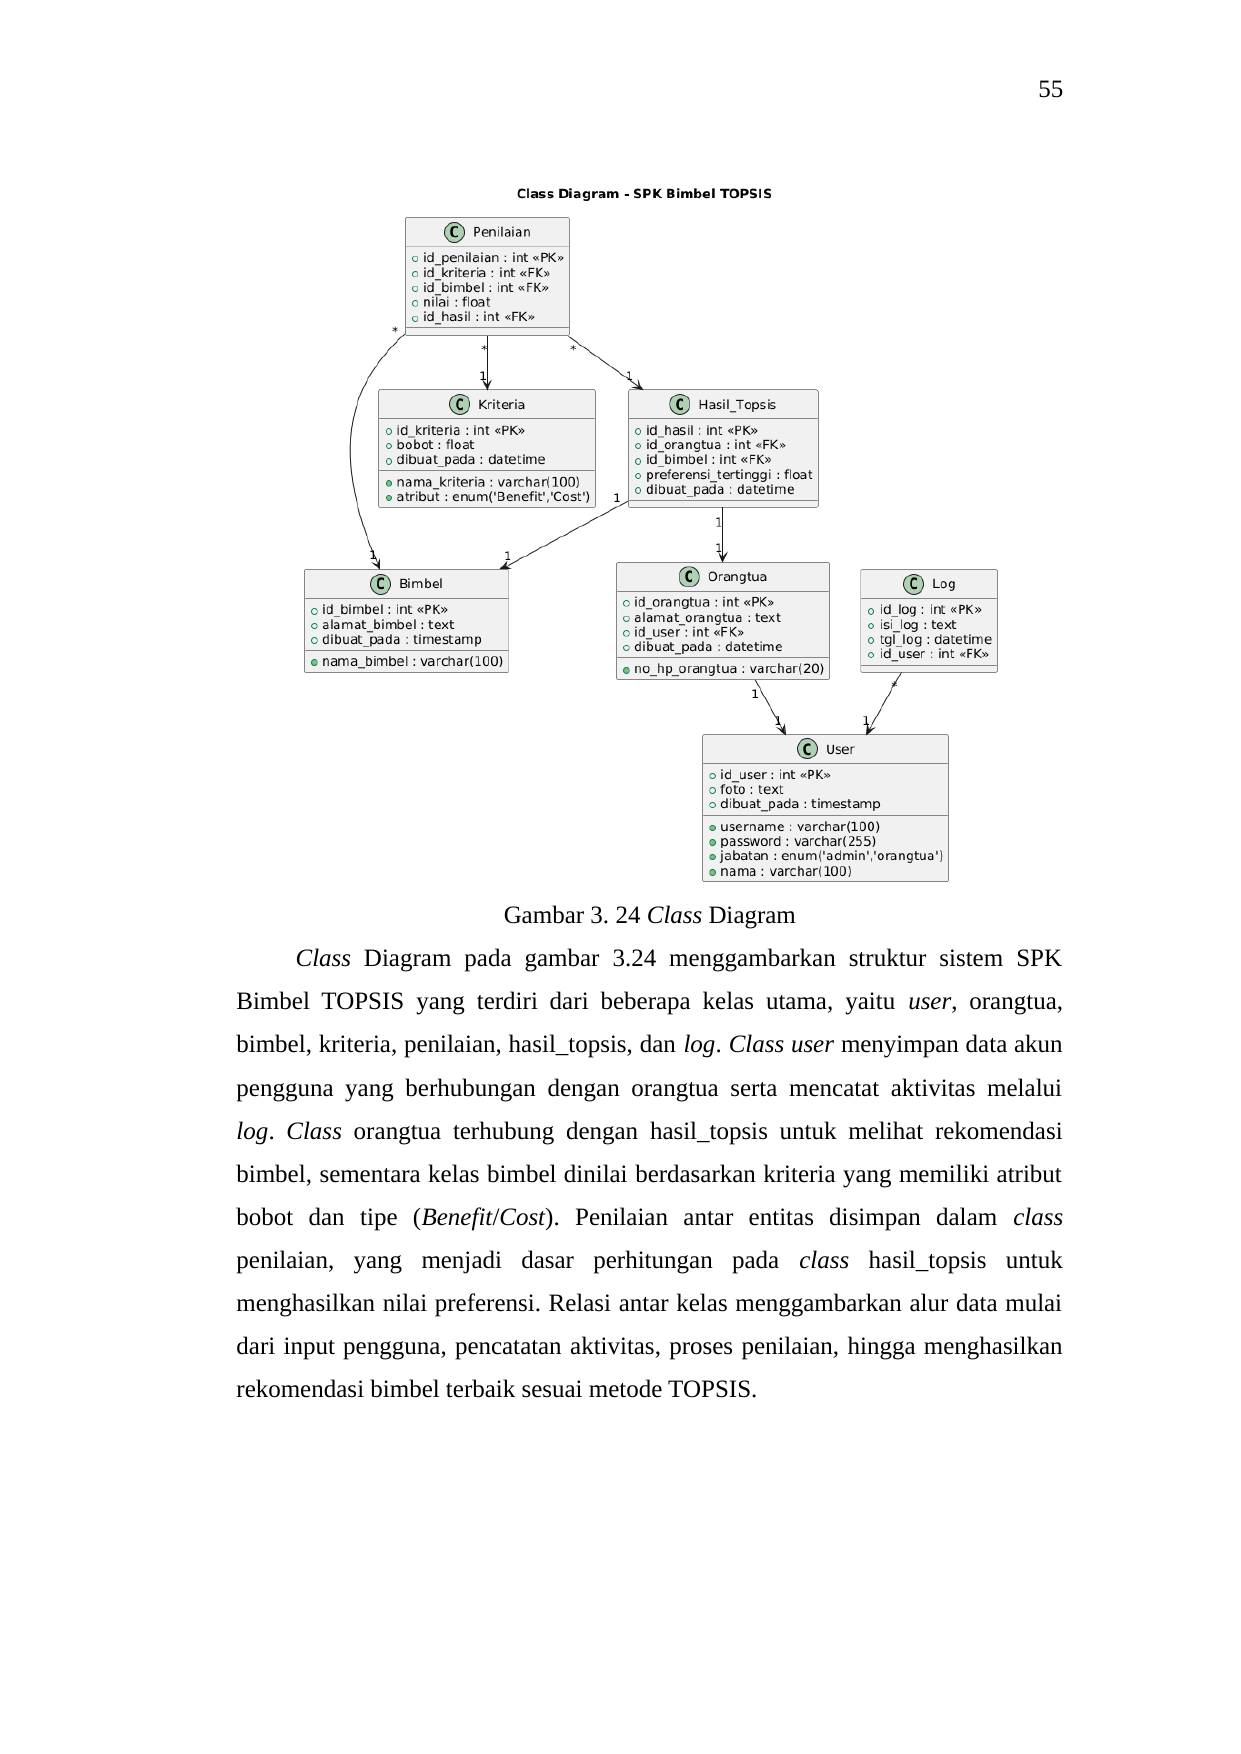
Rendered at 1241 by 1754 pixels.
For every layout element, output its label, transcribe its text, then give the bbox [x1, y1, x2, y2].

text Gambar 3. 24 Class Diagram [236, 900, 1063, 929]
picture [297, 177, 1002, 886]
text Class Diagram pada gambar 3.24 menggambarkan struktur sistem SPK Bimbel TOPSIS yang terdiri dari beberapa kelas utama, yaitu user, orangtua, bimbel, kriteria, penilaian, hasil_topsis, dan log. Class user menyimpan data akun pengguna yang berhubungan dengan orangtua serta mencatat aktivitas melalui log. Class orangtua terhubung dengan hasil_topsis untuk melihat rekomendasi bimbel, sementara kelas bimbel dinilai berdasarkan kriteria yang memiliki atribut bobot dan tipe (Benefit/Cost). Penilaian antar entitas disimpan dalam class penilaian, yang menjadi dasar perhitungan pada class hasil_topsis untuk menghasilkan nilai preferensi. Relasi antar kelas menggambarkan alur data mulai dari input pengguna, pencatatan aktivitas, proses penilaian, hingga menghasilkan rekomendasi bimbel terbaik sesuai metode TOPSIS. [236, 943, 1063, 1403]
